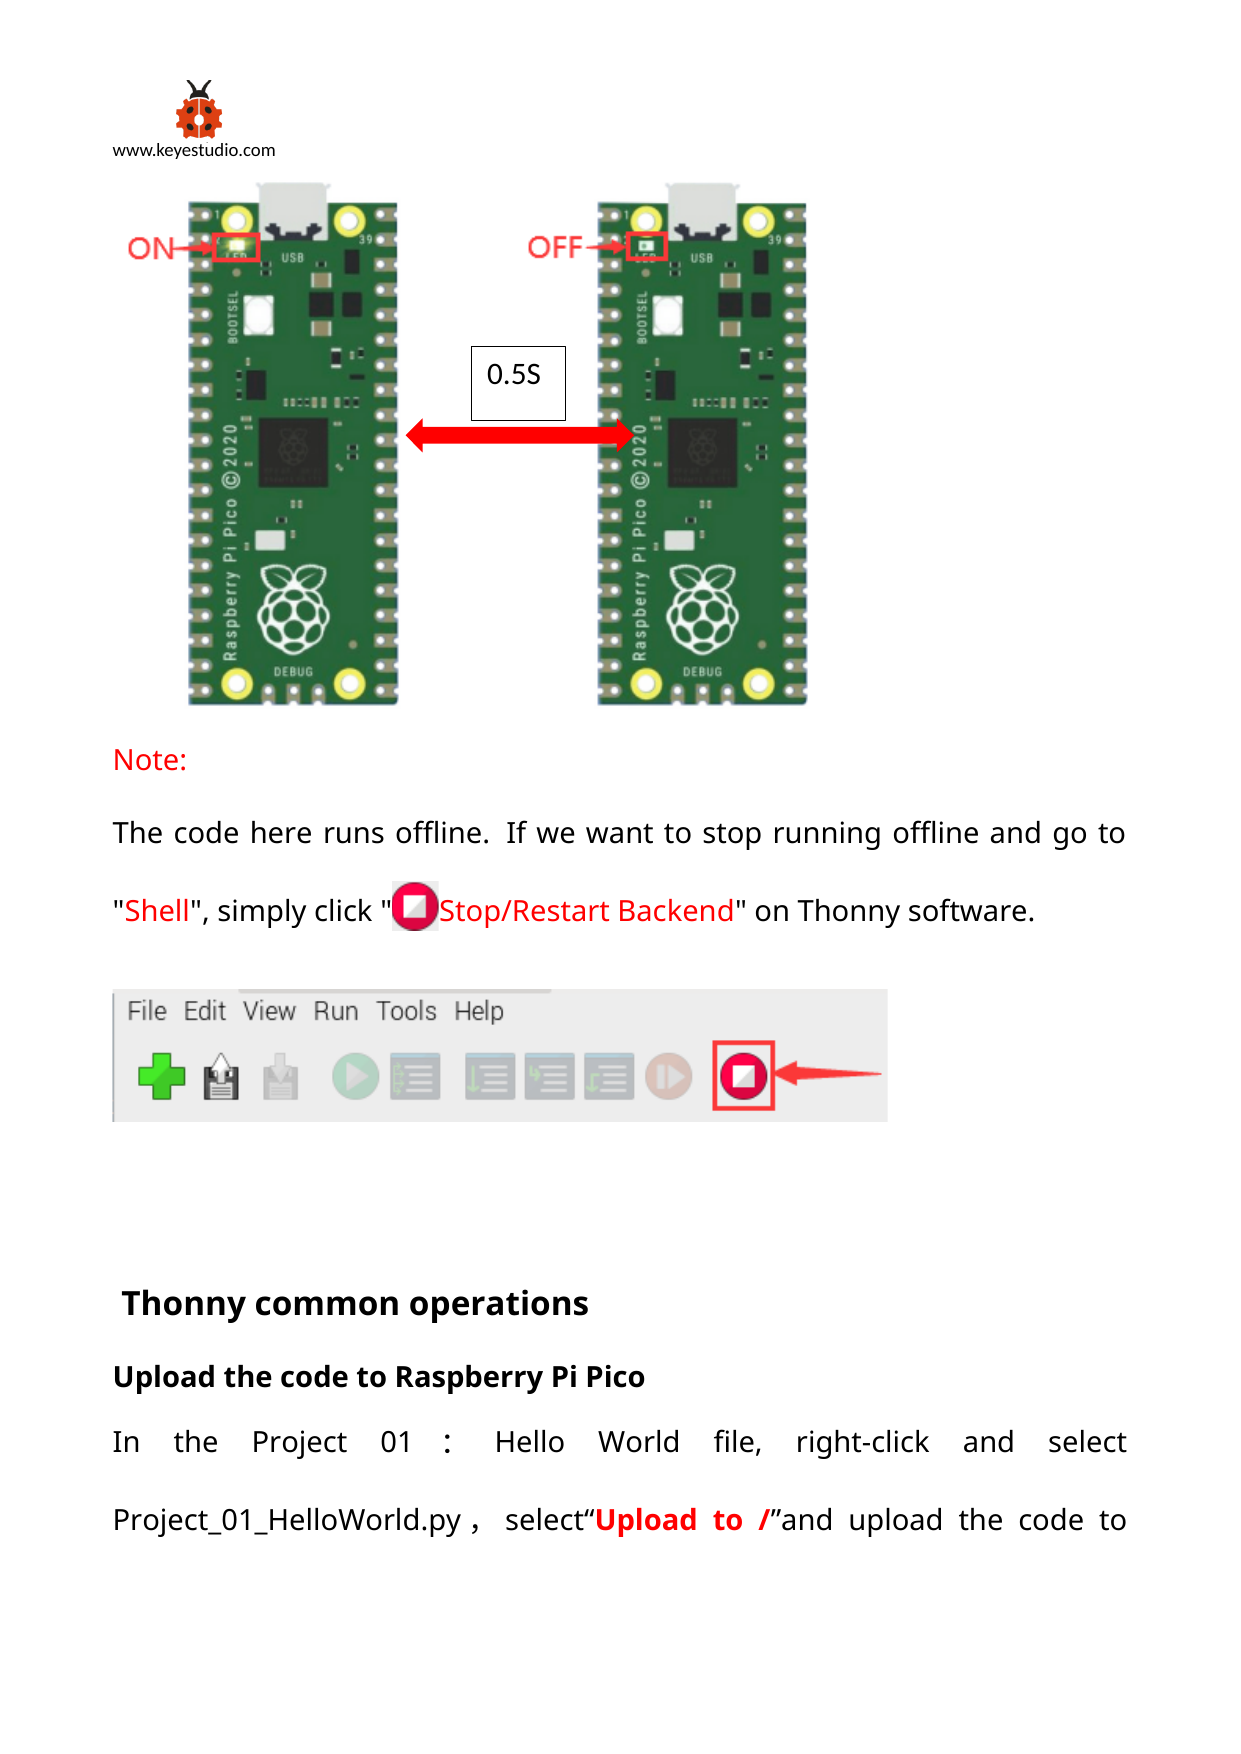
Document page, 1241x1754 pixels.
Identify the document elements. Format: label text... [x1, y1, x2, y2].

picture [392, 881, 439, 931]
picture [518, 180, 811, 709]
list Note: [112, 727, 1128, 792]
text Upload the code to Raspberry Pi Pico [112, 1343, 1128, 1408]
list Thonny common operations [112, 1269, 1128, 1334]
list The code here runs offline. If we want to stop running offline and go to "Shell", simply click "Stop/Restart Backend" on Thonny software. [112, 800, 1128, 943]
picture [164, 80, 241, 143]
picture [118, 179, 402, 709]
picture [112, 989, 888, 1122]
